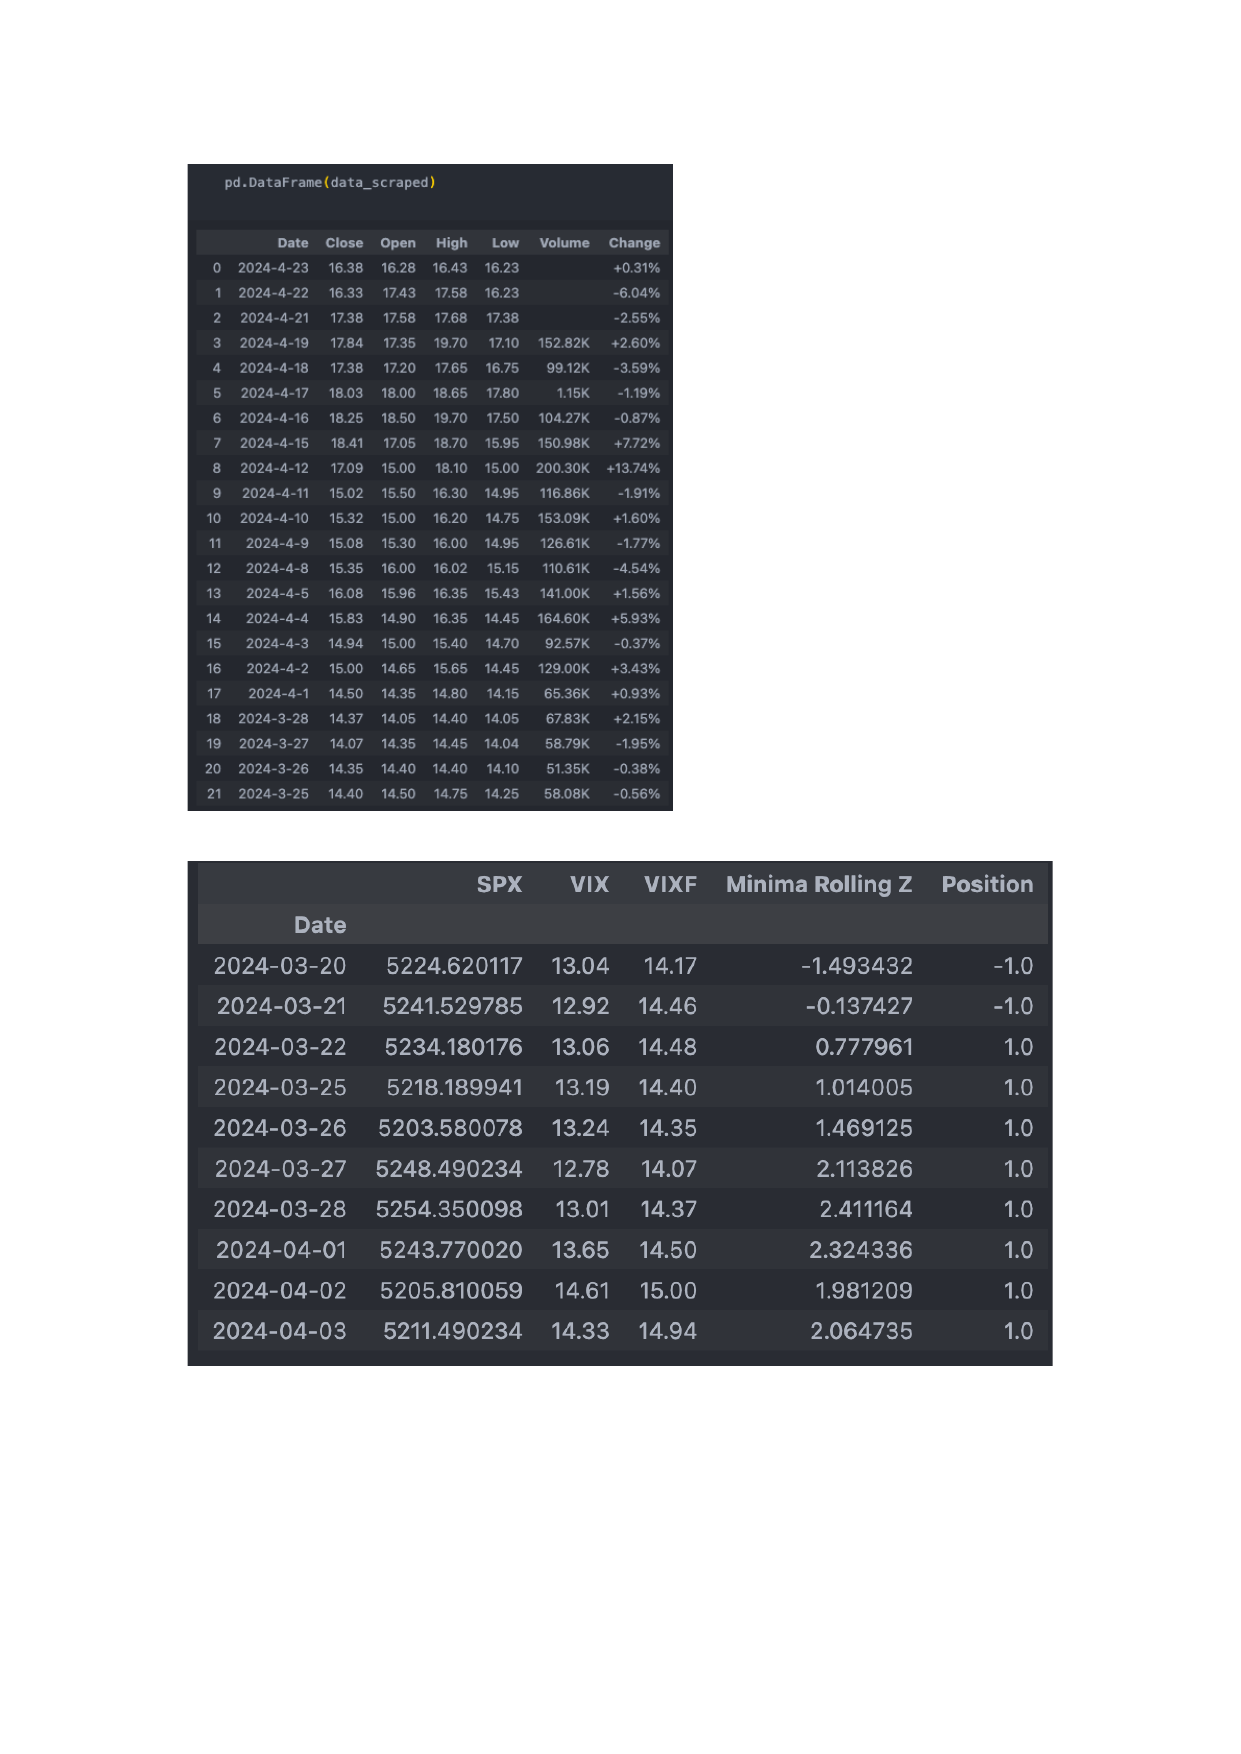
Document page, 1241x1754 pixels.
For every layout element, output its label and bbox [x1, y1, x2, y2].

picture [187, 164, 673, 811]
picture [187, 861, 1053, 1366]
